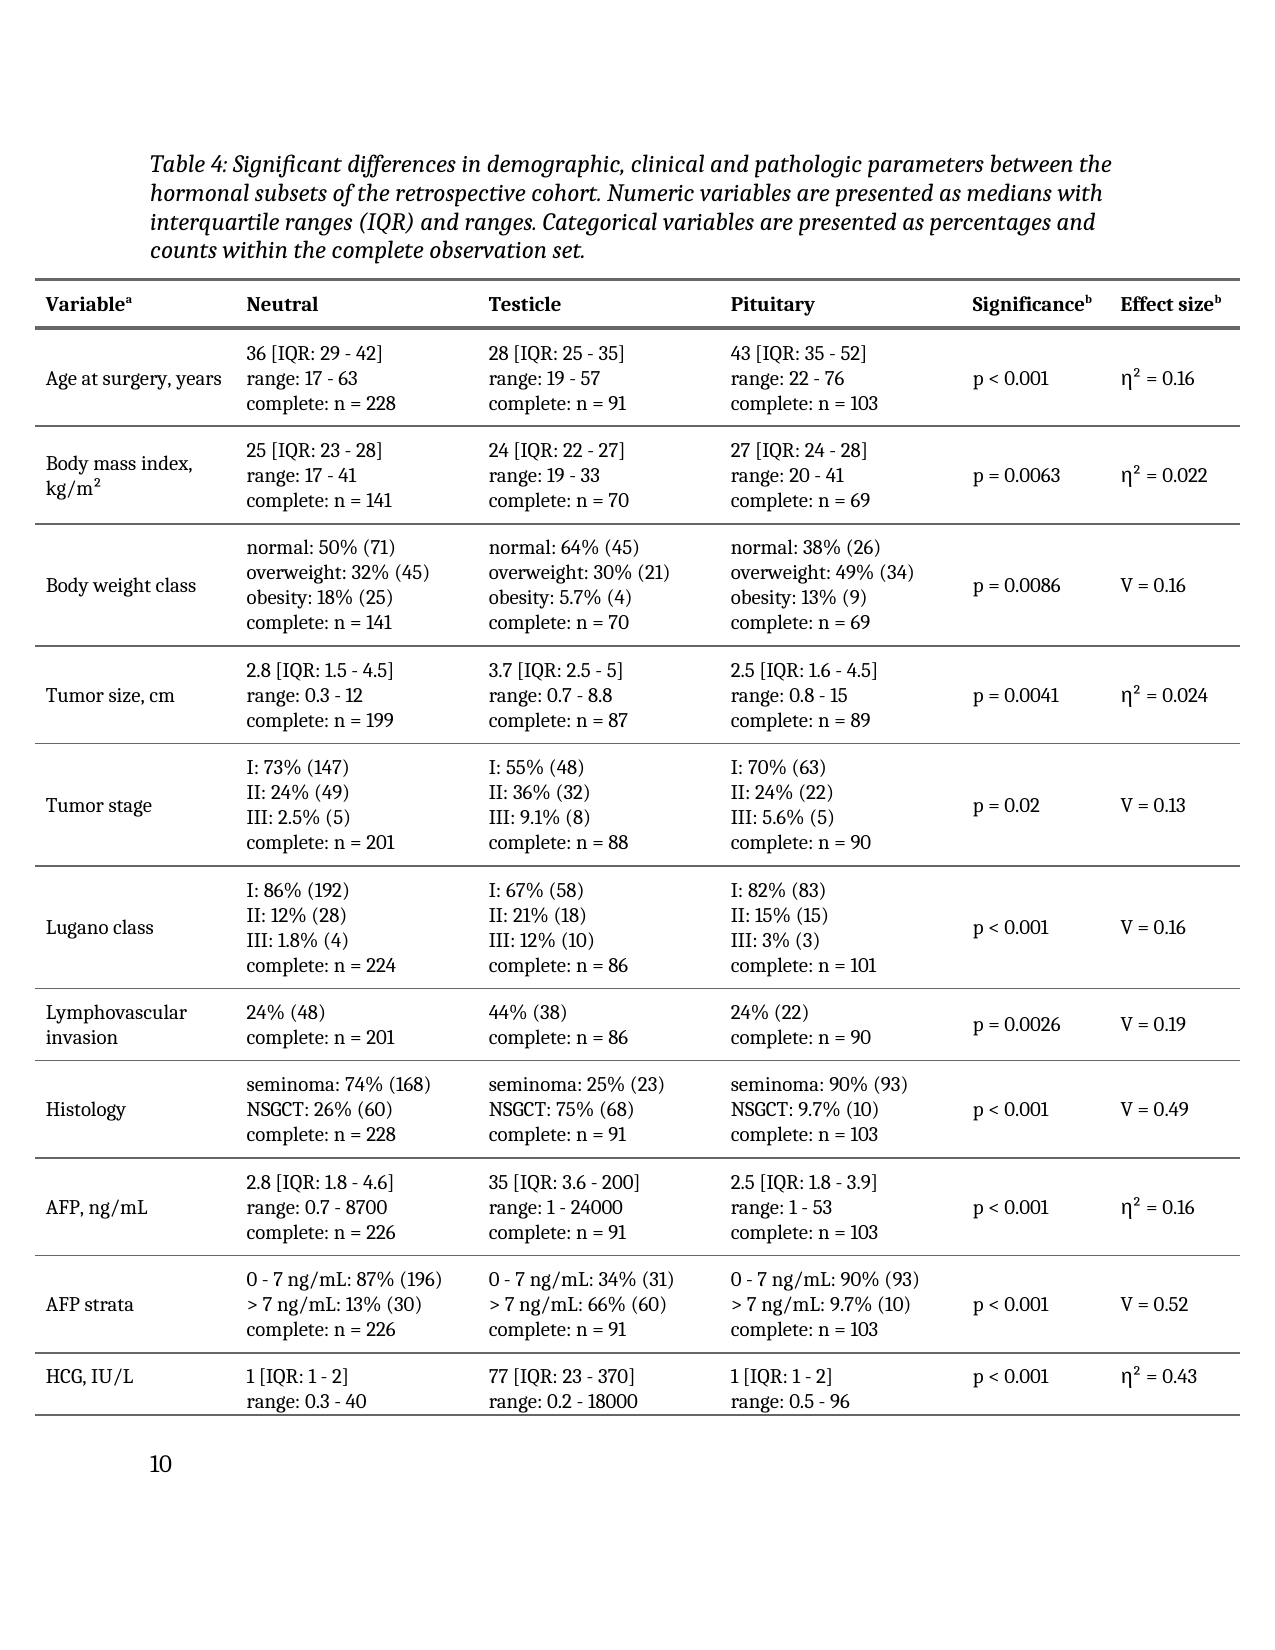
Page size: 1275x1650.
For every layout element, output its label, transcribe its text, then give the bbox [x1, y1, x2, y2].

table_cell η² = 0.024 [1110, 647, 1240, 743]
table_header Neutral [236, 281, 478, 326]
table_cell 25 [IQR: 23 - 28] range: 17 - 41 complete: n = 141 [236, 427, 478, 523]
table_cell 24% (48) complete: n = 201 [236, 989, 478, 1060]
table_cell p < 0.001 [962, 867, 1110, 987]
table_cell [236, 1354, 478, 1414]
table_cell 36 [IQR: 29 - 42] range: 17 - 63 complete: n = 228 [236, 330, 478, 425]
table_cell I: 82% (83) II: 15% (15) III: 3% (3) complete: n = 101 [720, 867, 962, 987]
table_cell normal: 64% (45) overweight: 30% (21) obesity: 5.7% (4) complete: n = 70 [478, 525, 720, 645]
table_cell p < 0.001 [962, 1061, 1110, 1157]
table_cell 0 - 7 ng/mL: 90% (93) > 7 ng/mL: 9.7% (10) complete: n = 103 [720, 1256, 962, 1352]
table_cell p = 0.0086 [962, 525, 1110, 645]
table_cell p = 0.02 [962, 744, 1110, 865]
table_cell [720, 1354, 962, 1414]
table_cell normal: 50% (71) overweight: 32% (45) obesity: 18% (25) complete: n = 141 [236, 525, 478, 645]
table_cell 2.5 [IQR: 1.8 - 3.9] range: 1 - 53 complete: n = 103 [720, 1159, 962, 1254]
table_cell seminoma: 90% (93) NSGCT: 9.7% (10) complete: n = 103 [720, 1061, 962, 1157]
table_cell 28 [IQR: 25 - 35] range: 19 - 57 complete: n = 91 [478, 330, 720, 425]
table_cell p < 0.001 [962, 1159, 1110, 1254]
table_cell seminoma: 25% (23) NSGCT: 75% (68) complete: n = 91 [478, 1061, 720, 1157]
table_cell Tumor size, cm [35, 647, 236, 743]
table_cell p < 0.001 [962, 330, 1110, 425]
table_cell p < 0.001 [962, 1256, 1110, 1352]
table_cell 24 [IQR: 22 - 27] range: 19 - 33 complete: n = 70 [478, 427, 720, 523]
table_cell V = 0.13 [1110, 744, 1240, 865]
table_cell I: 70% (63) II: 24% (22) III: 5.6% (5) complete: n = 90 [720, 744, 962, 865]
table_header Effect sizeb [1110, 281, 1240, 326]
table_cell η² = 0.16 [1110, 1159, 1240, 1254]
table_cell Age at surgery, years [35, 330, 236, 425]
table_cell p < 0.001 [962, 1354, 1110, 1414]
table_cell Body mass index, kg/m² [35, 427, 236, 523]
table_cell seminoma: 74% (168) NSGCT: 26% (60) complete: n = 228 [236, 1061, 478, 1157]
table_cell HCG, IU/L [35, 1354, 236, 1414]
table_cell 27 [IQR: 24 - 28] range: 20 - 41 complete: n = 69 [720, 427, 962, 523]
table_cell Body weight class [35, 525, 236, 645]
table_header Testicle [478, 281, 720, 326]
table_cell p = 0.0026 [962, 989, 1110, 1060]
table_cell Tumor stage [35, 744, 236, 865]
table_cell η² = 0.16 [1110, 330, 1240, 425]
table_cell V = 0.52 [1110, 1256, 1240, 1352]
table_cell V = 0.16 [1110, 525, 1240, 645]
table_header Significanceb [962, 281, 1110, 326]
table_cell 44% (38) complete: n = 86 [478, 989, 720, 1060]
table_cell 2.8 [IQR: 1.5 - 4.5] range: 0.3 - 12 complete: n = 199 [236, 647, 478, 743]
table_header Pituitary [720, 281, 962, 326]
table_cell Histology [35, 1061, 236, 1157]
table_cell 2.5 [IQR: 1.6 - 4.5] range: 0.8 - 15 complete: n = 89 [720, 647, 962, 743]
table_cell 35 [IQR: 3.6 - 200] range: 1 - 24000 complete: n = 91 [478, 1159, 720, 1254]
table_cell normal: 38% (26) overweight: 49% (34) obesity: 13% (9) complete: n = 69 [720, 525, 962, 645]
table_cell η² = 0.43 [1110, 1354, 1240, 1414]
table_cell AFP, ng/mL [35, 1159, 236, 1254]
table_cell I: 67% (58) II: 21% (18) III: 12% (10) complete: n = 86 [478, 867, 720, 987]
table_cell AFP strata [35, 1256, 236, 1352]
table_cell 0 - 7 ng/mL: 87% (196) > 7 ng/mL: 13% (30) complete: n = 226 [236, 1256, 478, 1352]
table_cell 2.8 [IQR: 1.8 - 4.6] range: 0.7 - 8700 complete: n = 226 [236, 1159, 478, 1254]
table_cell 24% (22) complete: n = 90 [720, 989, 962, 1060]
table_cell 0 - 7 ng/mL: 34% (31) > 7 ng/mL: 66% (60) complete: n = 91 [478, 1256, 720, 1352]
table_cell I: 55% (48) II: 36% (32) III: 9.1% (8) complete: n = 88 [478, 744, 720, 865]
table_cell p = 0.0063 [962, 427, 1110, 523]
table_cell Lugano class [35, 867, 236, 987]
table_cell p = 0.0041 [962, 647, 1110, 743]
text Table 4: Significant differences in demographic, clinical and pathologic parameters between the hormonal subsets of the retrospective cohort. Numeric variables are presented as medians with interquartile ranges (IQR) and ranges. Categorical variables are presented as percentages and counts within the complete observation set. [150, 150, 1125, 265]
table_cell η² = 0.022 [1110, 427, 1240, 523]
table_cell I: 73% (147) II: 24% (49) III: 2.5% (5) complete: n = 201 [236, 744, 478, 865]
table_cell 3.7 [IQR: 2.5 - 5] range: 0.7 - 8.8 complete: n = 87 [478, 647, 720, 743]
table_cell I: 86% (192) II: 12% (28) III: 1.8% (4) complete: n = 224 [236, 867, 478, 987]
table_cell V = 0.49 [1110, 1061, 1240, 1157]
table_cell V = 0.16 [1110, 867, 1240, 987]
table_cell V = 0.19 [1110, 989, 1240, 1060]
table_header Variablea [35, 281, 236, 326]
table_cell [478, 1354, 720, 1414]
table_cell Lymphovascular invasion [35, 989, 236, 1060]
table_cell 43 [IQR: 35 - 52] range: 22 - 76 complete: n = 103 [720, 330, 962, 425]
